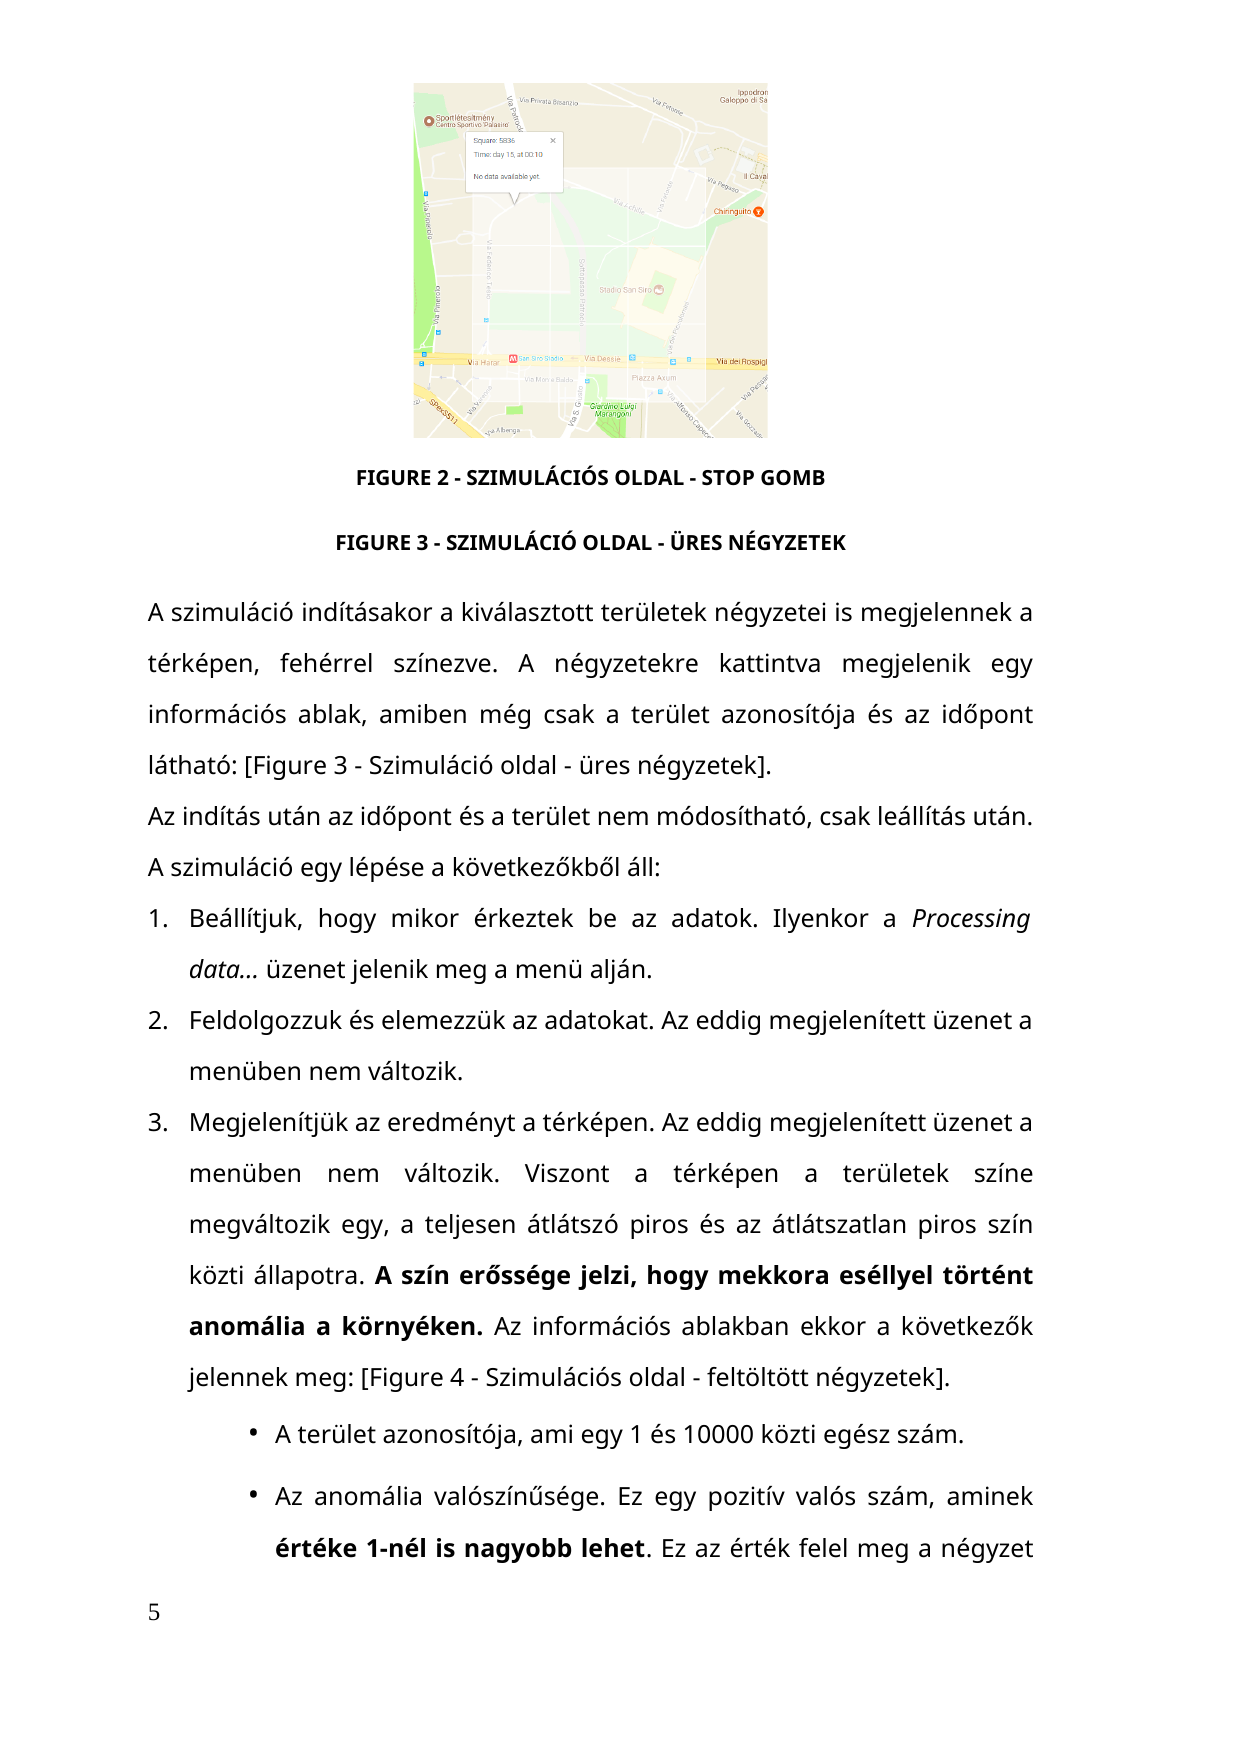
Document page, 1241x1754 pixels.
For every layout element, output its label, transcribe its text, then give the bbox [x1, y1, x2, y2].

picture [413, 83, 768, 438]
text Figure 3 - Szimuláció oldal - üres négyzetek [148, 528, 1033, 557]
list Feldolgozzuk és elemezzük az adatokat. Az eddig megjelenített üzenet a menüben nem változik. [148, 1003, 1033, 1088]
text Az indítás után az időpont és a terület nem módosítható, csak leállítás után. A szimuláció egy lépése a következőkből áll: [148, 799, 1033, 884]
list A terület azonosítója, ami egy 1 és 10000 közti egész szám. [248, 1411, 1033, 1452]
list Megjelenítjük az eredményt a térképen. Az eddig megjelenített üzenet a menüben nem változik. Viszont a térképen a területek színe megváltozik egy, a teljesen átlátszó piros és az átlátszatlan piros szín közti állapotra. A szín erőssége jelzi, hogy mekkora eséllyel történt anomália a környéken. Az információs ablakban ekkor a következők jelennek meg: [Figure 4 - Szimulációs oldal - Feltöltött négyzetek]. [148, 1105, 1033, 1394]
text A szimuláció indításakor a kiválasztott területek négyzetei is megjelennek a térképen, fehérrel színezve. A négyzetekre kattintva megjelenik egy információs ablak, amiben még csak a terület azonosítója és az időpont látható: [Figure 3 - Szimuláció oldal - Üres négyzetek]. [148, 594, 1033, 782]
list Beállítjuk, hogy mikor érkeztek be az adatok. Ilyenkor a Processing data... üzenet jelenik meg a menü alján. [148, 901, 1033, 986]
